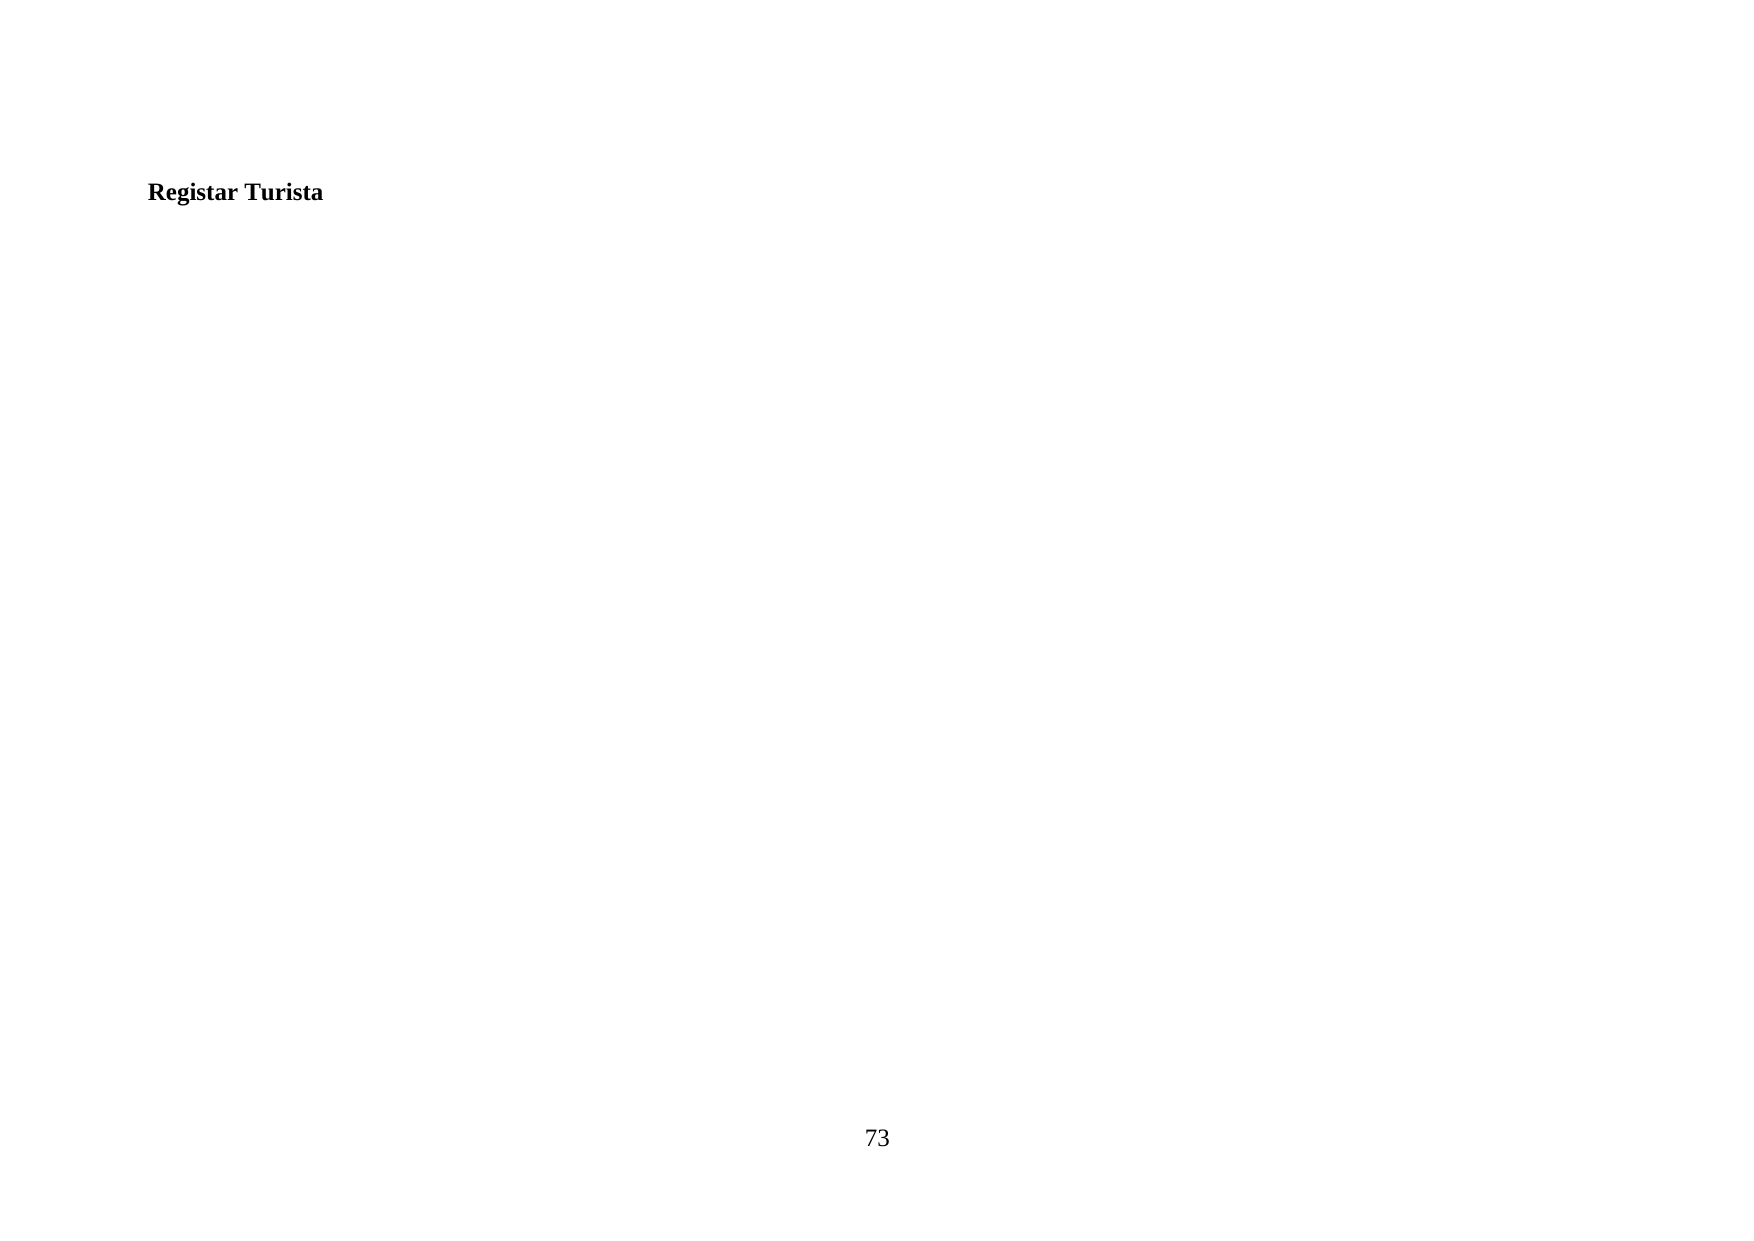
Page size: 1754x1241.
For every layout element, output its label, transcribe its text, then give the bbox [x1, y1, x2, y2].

text Registar Turista [148, 177, 1606, 206]
